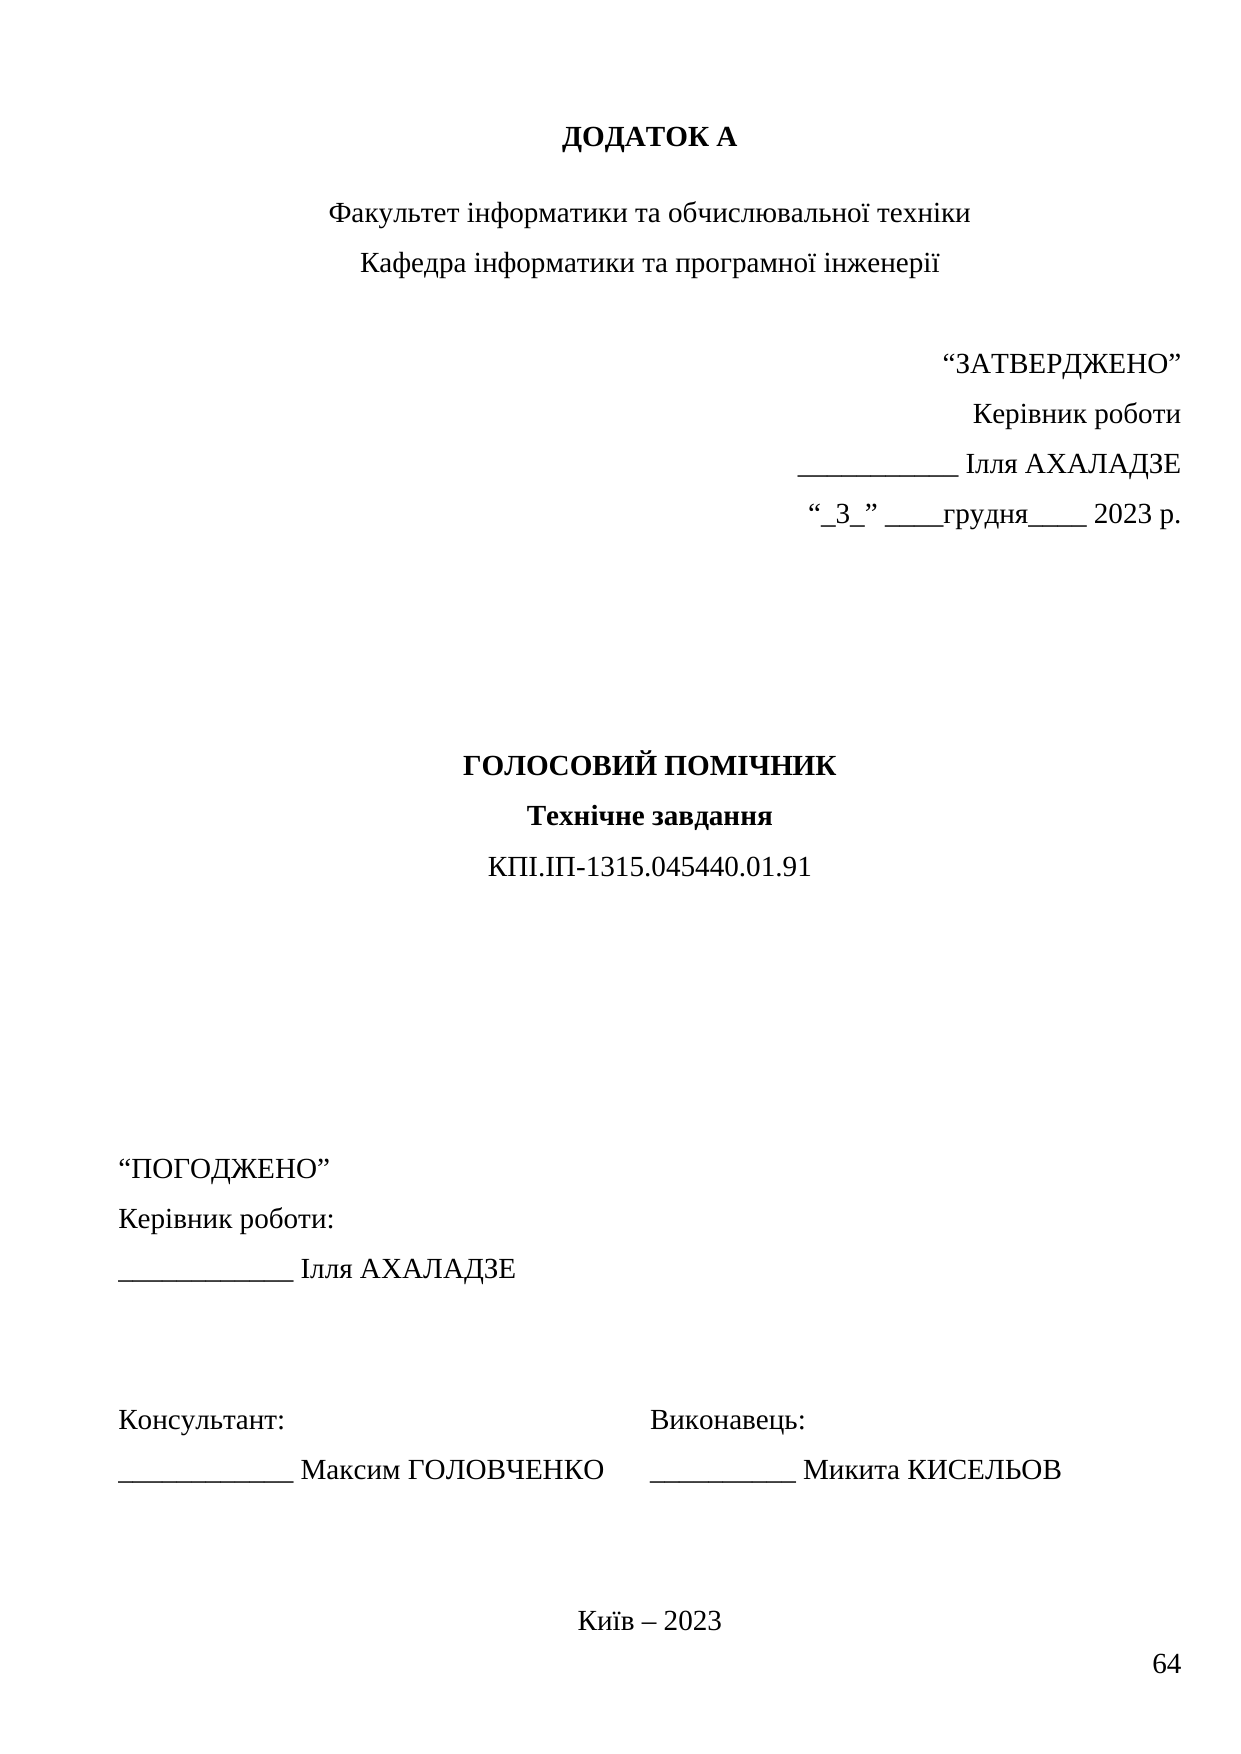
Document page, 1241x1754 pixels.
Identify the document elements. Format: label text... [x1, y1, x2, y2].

text “ЗАТВЕРДЖЕНО” [650, 346, 1181, 379]
text Керівник роботи [650, 396, 1181, 429]
table_cell ____________ Максим ГОЛОВЧЕНКО [107, 1453, 638, 1503]
text Технічне завдання [118, 798, 1181, 832]
text ГОЛОСОВИЙ ПОМІЧНИК [118, 748, 1181, 782]
text ___________ Ілля АХАЛАДЗЕ [650, 446, 1181, 480]
table_header Консультант: [107, 1402, 638, 1452]
text Київ – 2023 [118, 1603, 1181, 1637]
text ____________ Ілля АХАЛАДЗЕ [118, 1251, 1181, 1285]
text Кафедра інформатики та програмної інженерії [118, 245, 1181, 279]
text Факультет інформатики та обчислювальної техніки [118, 195, 1181, 228]
text Керівник роботи: [118, 1201, 1181, 1234]
text “ПОГОДЖЕНО” [118, 1151, 1181, 1184]
table_header Виконавець: [639, 1402, 1170, 1452]
table_cell __________ Микита КИСЕЛЬОВ [639, 1453, 1170, 1503]
text ДОДАТОК А [118, 119, 1181, 153]
text КПІ.ІП-1315.045440.01.91 [118, 849, 1181, 882]
text “_3_” ____грудня____ 2023 р. [650, 497, 1181, 530]
